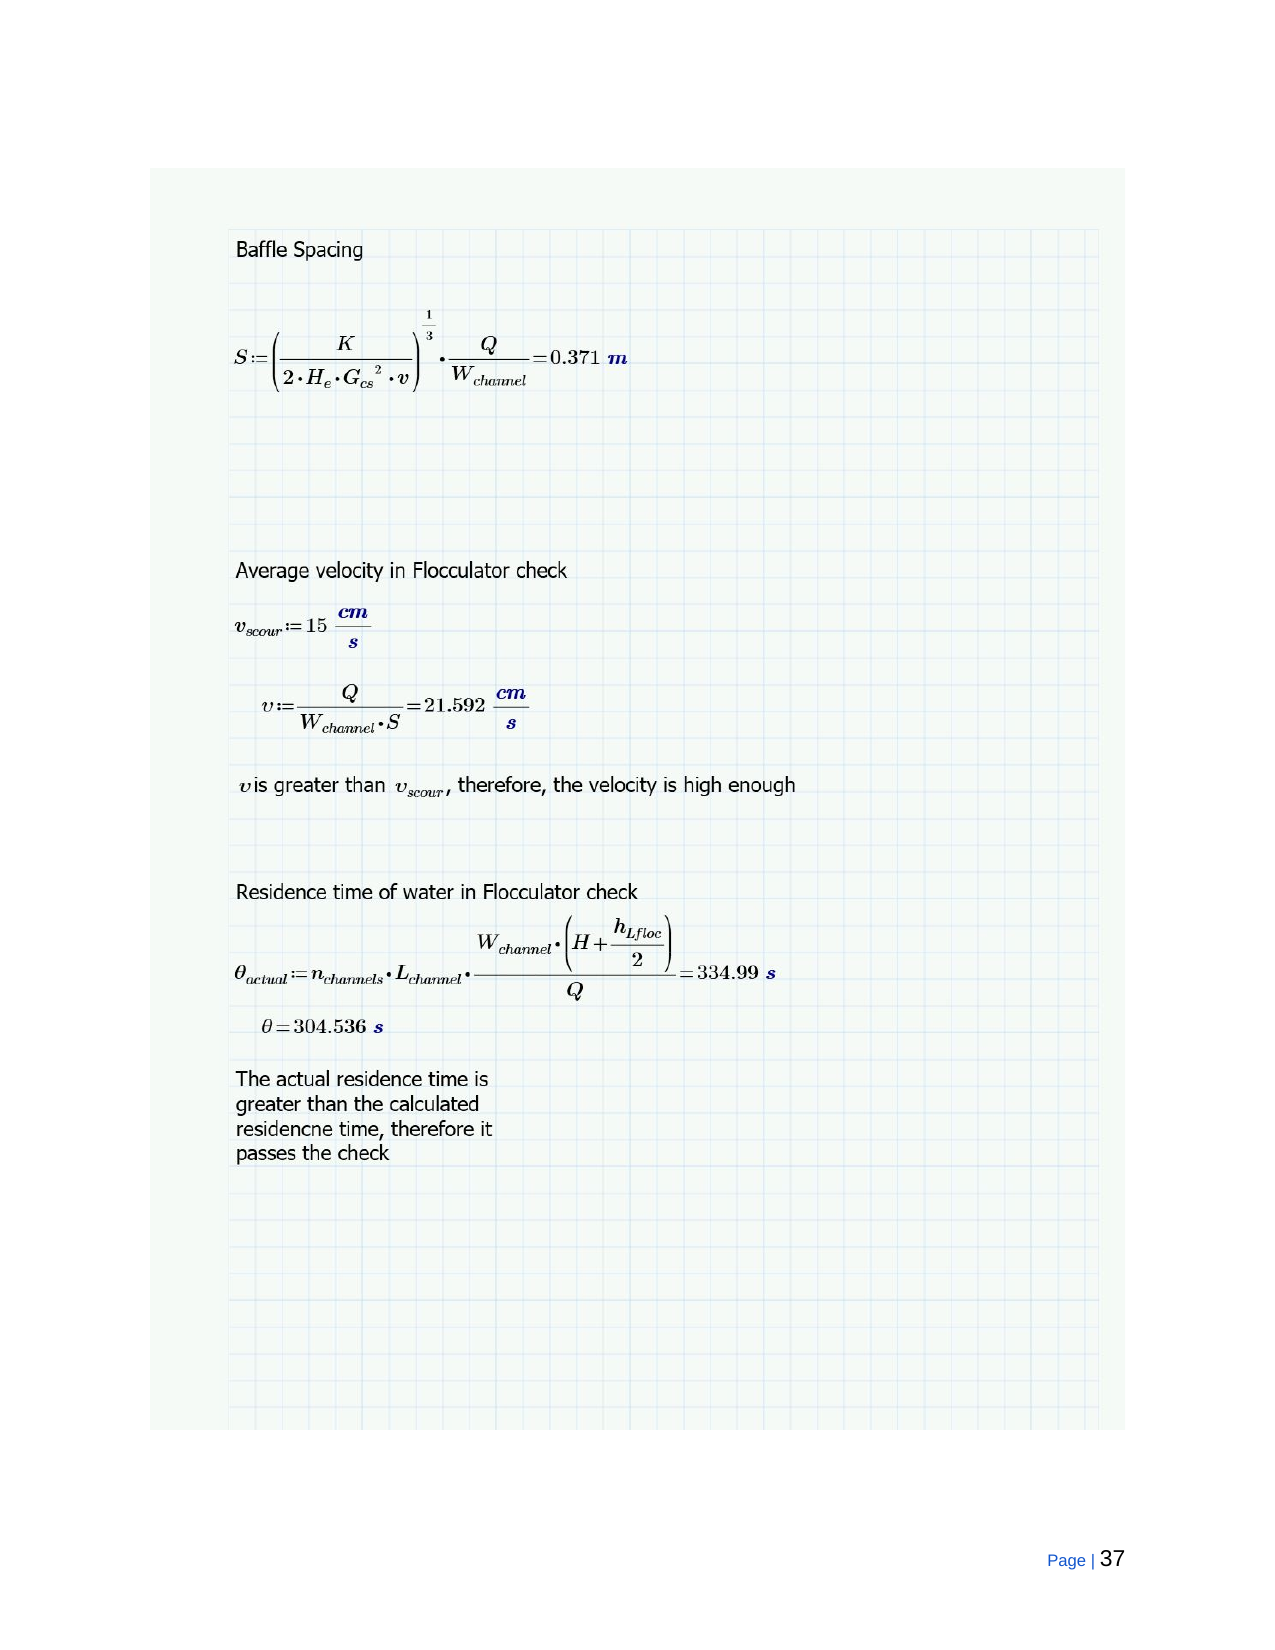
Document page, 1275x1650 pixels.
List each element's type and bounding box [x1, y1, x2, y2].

picture [150, 168, 1125, 1430]
